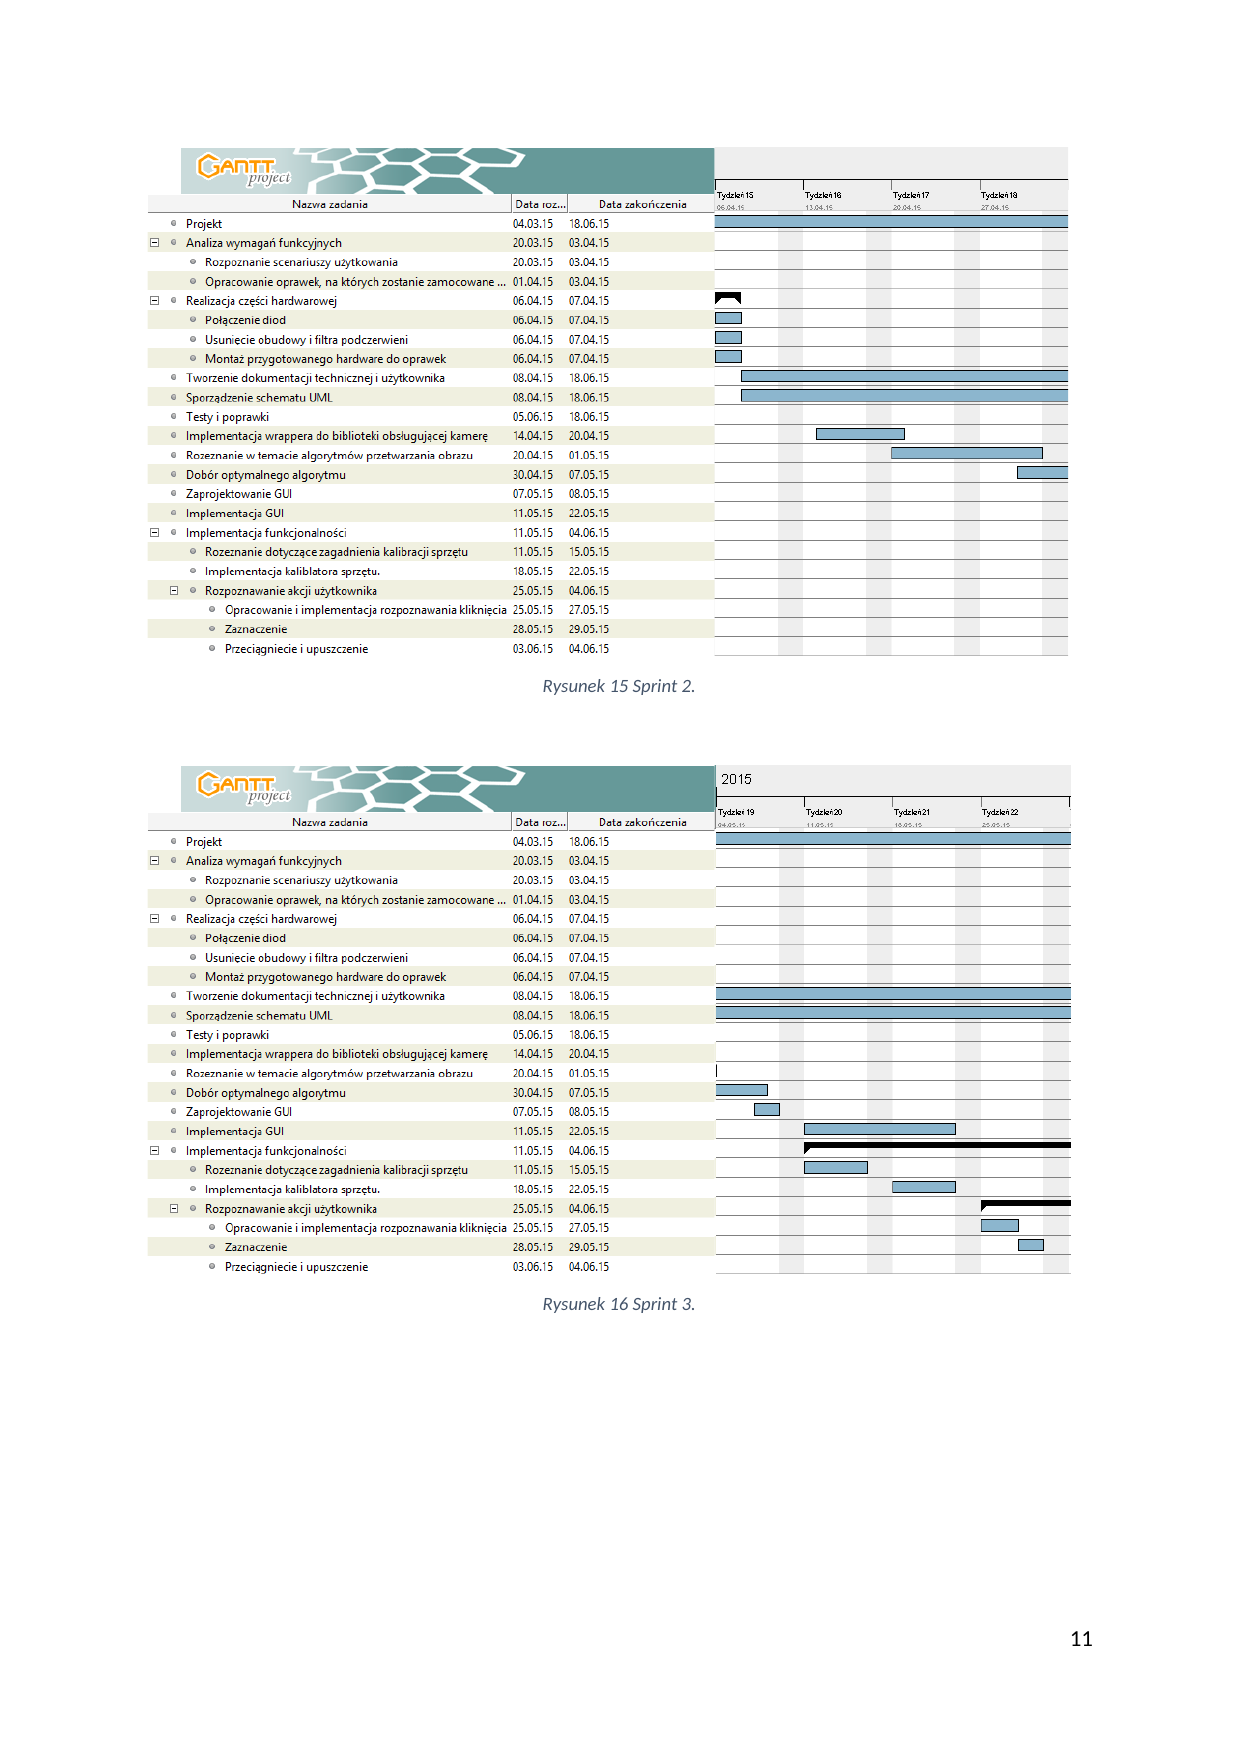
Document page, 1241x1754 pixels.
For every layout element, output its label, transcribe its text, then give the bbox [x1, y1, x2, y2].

text Rysunek 16 Sprint 3. [148, 1292, 1093, 1315]
picture [147, 765, 1071, 1274]
text Rysunek 15 Sprint 2. [148, 674, 1093, 697]
picture [147, 147, 1069, 656]
